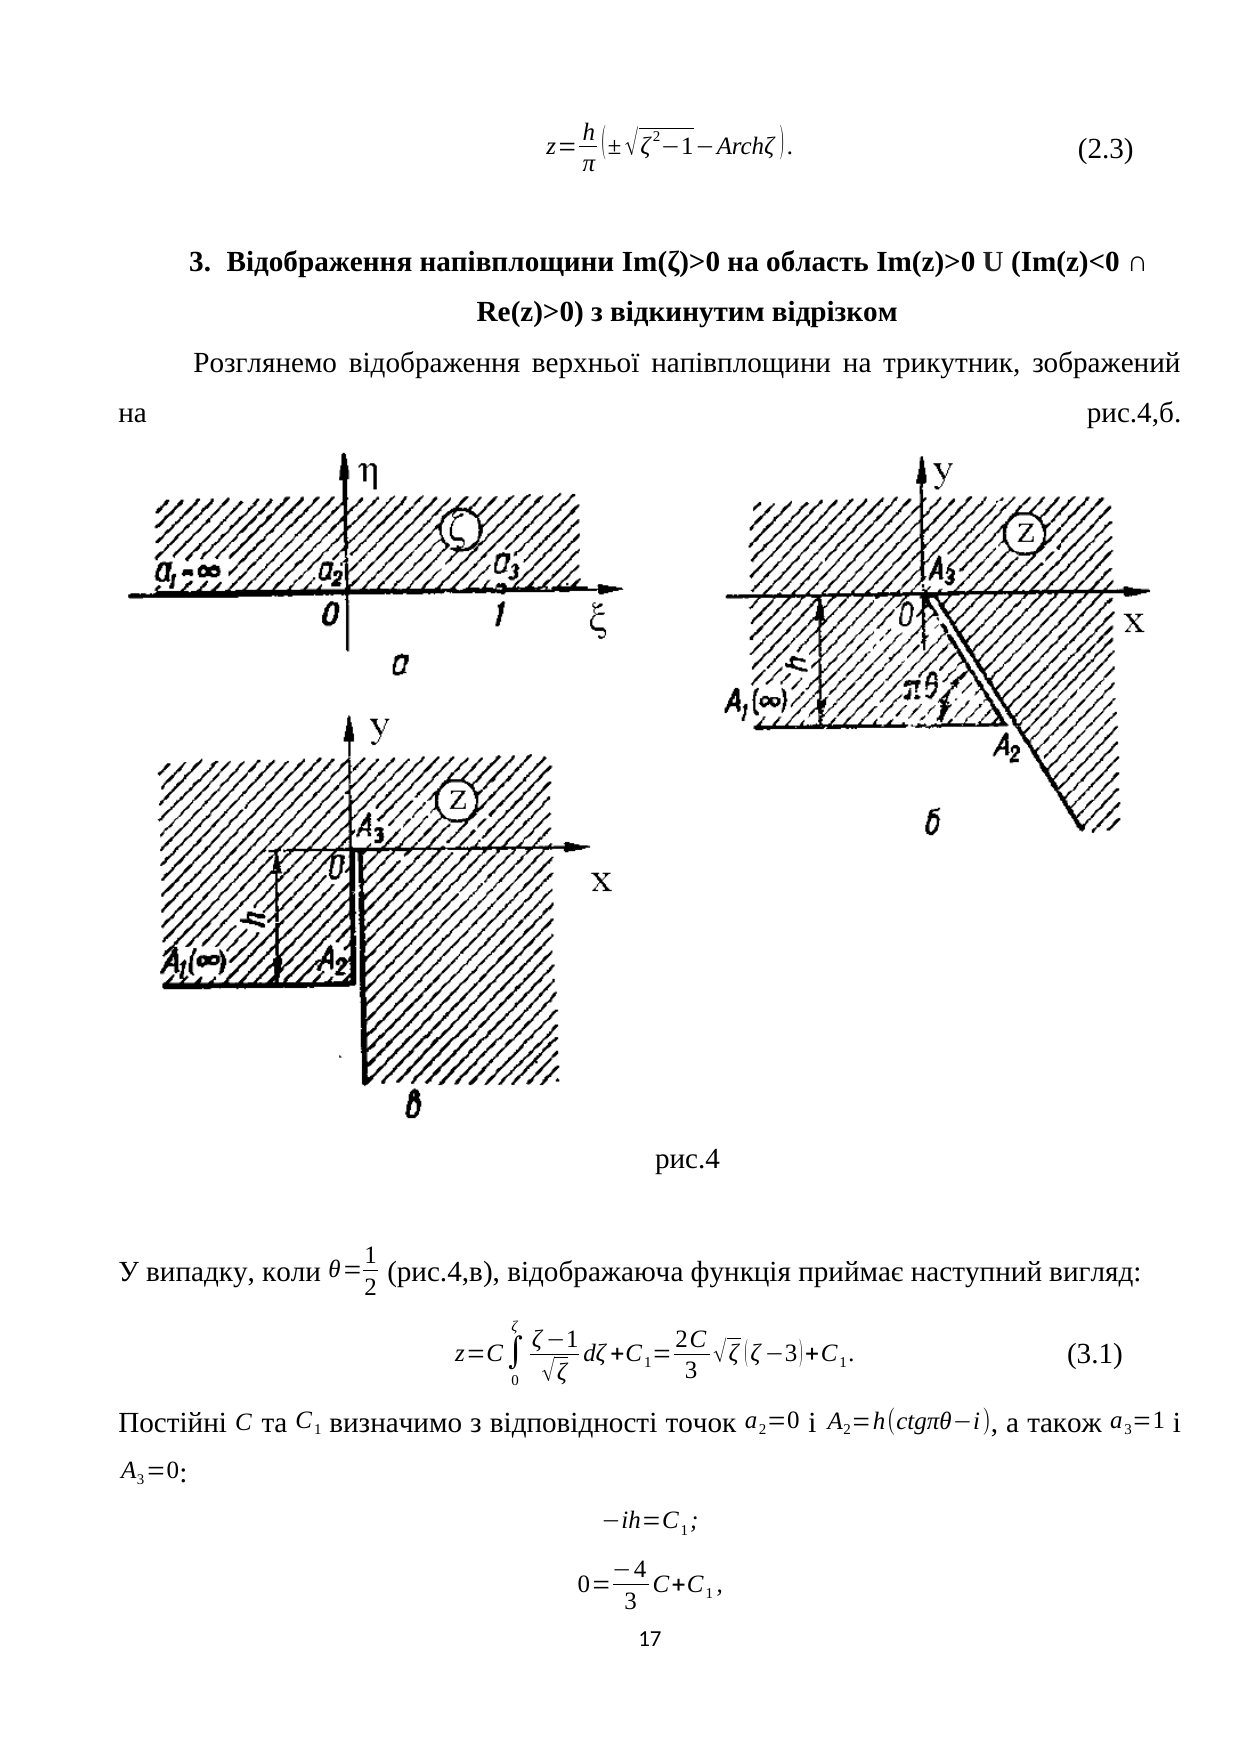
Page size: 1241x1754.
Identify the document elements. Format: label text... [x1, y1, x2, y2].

text (2.3) [118, 118, 1181, 177]
list Відображення напівплощини Im(ζ)>0 на область Im(z)>0 U (Im(z)<0 ∩ Re(z)>0) з відкинутим відрізком [156, 244, 1181, 328]
text (3.1) [118, 1318, 1181, 1388]
text Розглянемо відображення верхньої напівплощини на трикутник, зображений на рис.4,б. [118, 345, 1181, 445]
text Постійні та визначимо з відповідності точок і , а також і : [118, 1405, 1181, 1489]
text рис.4 [118, 1141, 1181, 1175]
text У випадку, коли (рис.4,в), відображаюча функція приймає наступний вигляд: [118, 1242, 1181, 1301]
picture [118, 445, 1182, 1125]
